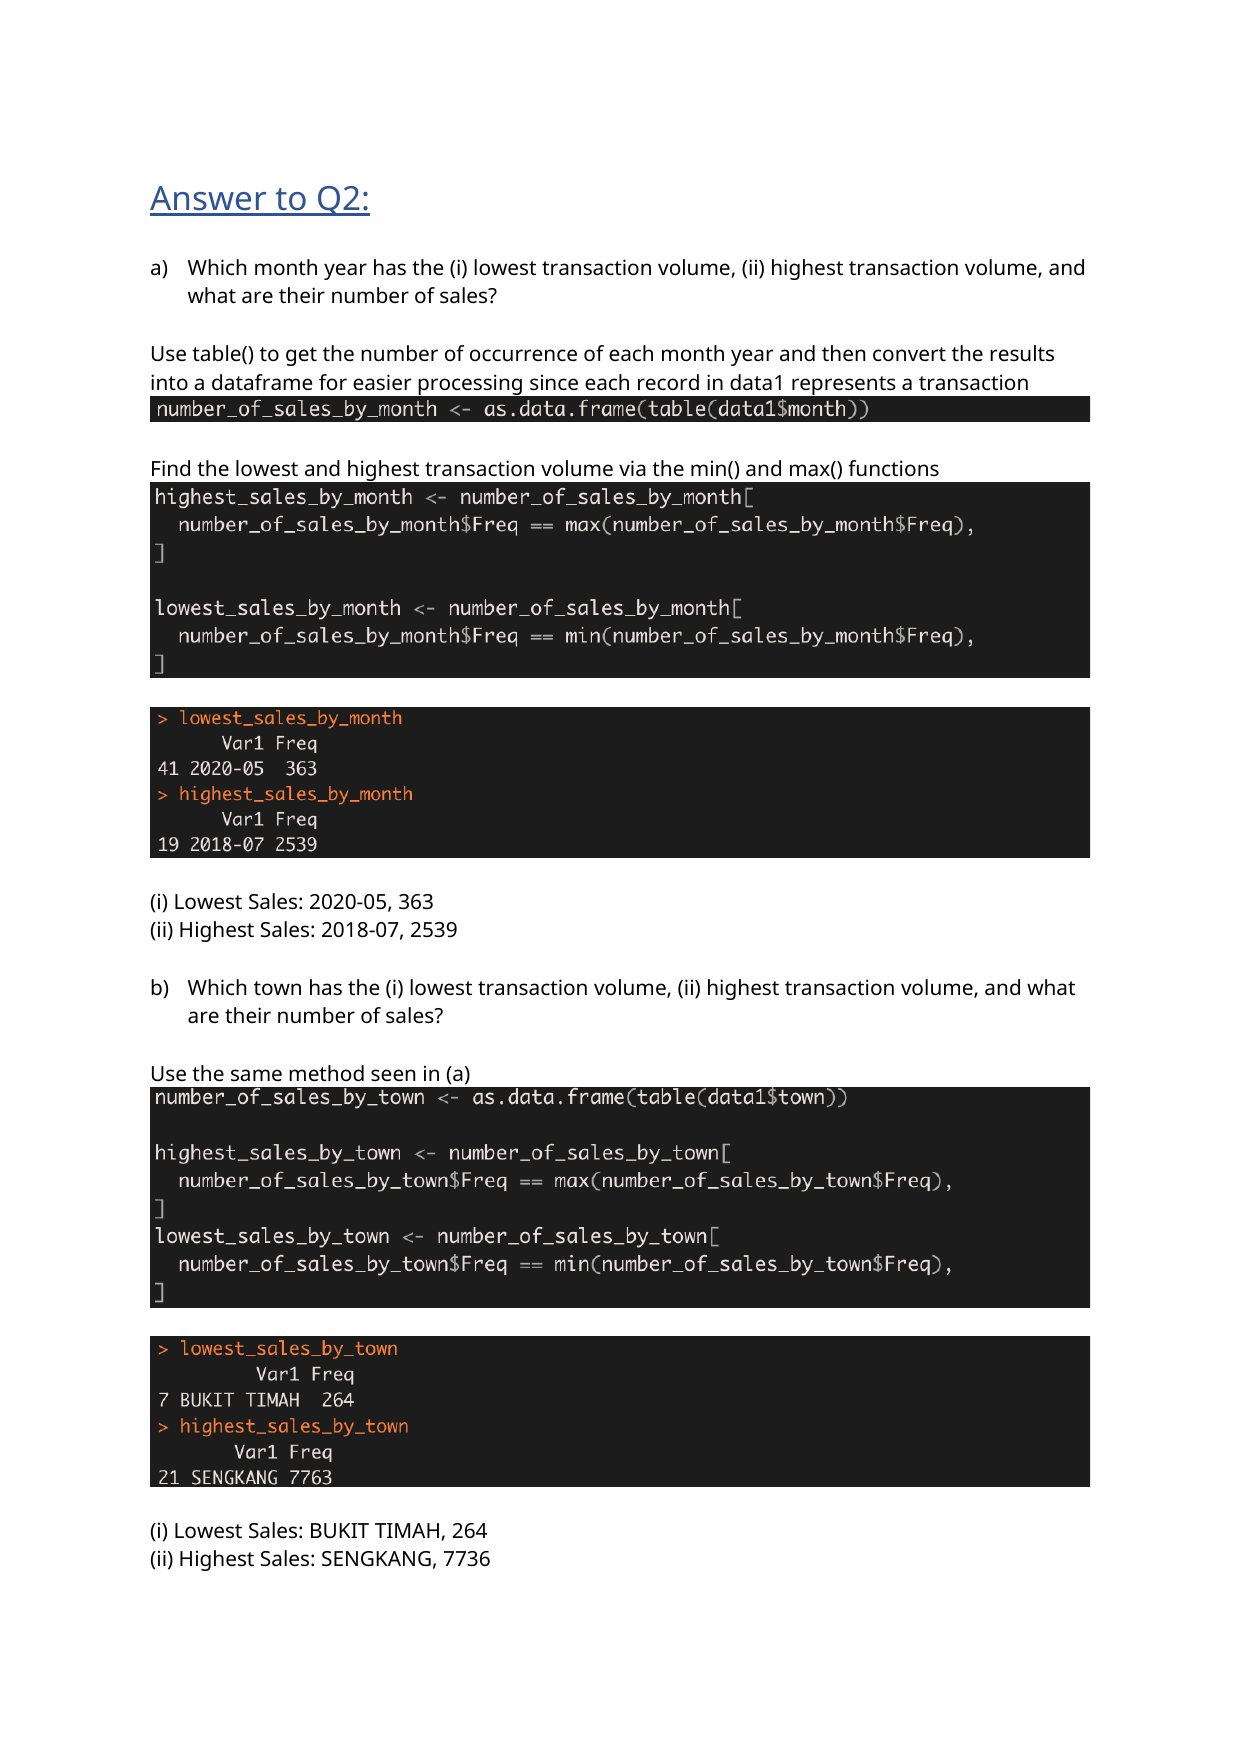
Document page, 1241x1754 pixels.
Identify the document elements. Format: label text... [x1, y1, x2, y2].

subtitle Answer to Q2: [150, 175, 1090, 220]
text Use table() to get the number of occurrence of each month year and then convert the results into a dataframe for easier processing since each record in data1 represents a transaction [150, 339, 1090, 396]
picture [150, 1336, 1091, 1487]
text (i) Lowest Sales: BUKIT TIMAH, 264 (ii) Highest Sales: SENGKANG, 7736 [150, 1516, 1090, 1573]
picture [150, 482, 1091, 678]
list Which town has the (i) lowest transaction volume, (ii) highest transaction volume, and what are their number of sales? [150, 973, 1090, 1030]
picture [150, 1087, 1091, 1308]
text Find the lowest and highest transaction volume via the min() and max() functions [150, 454, 1090, 482]
picture [150, 707, 1091, 858]
text Use the same method seen in (a) [150, 1059, 1090, 1087]
picture [150, 396, 1091, 422]
list Which month year has the (i) lowest transaction volume, (ii) highest transaction volume, and what are their number of sales? [150, 253, 1090, 310]
text (i) Lowest Sales: 2020-05, 363 (ii) Highest Sales: 2018-07, 2539 [150, 887, 1090, 944]
